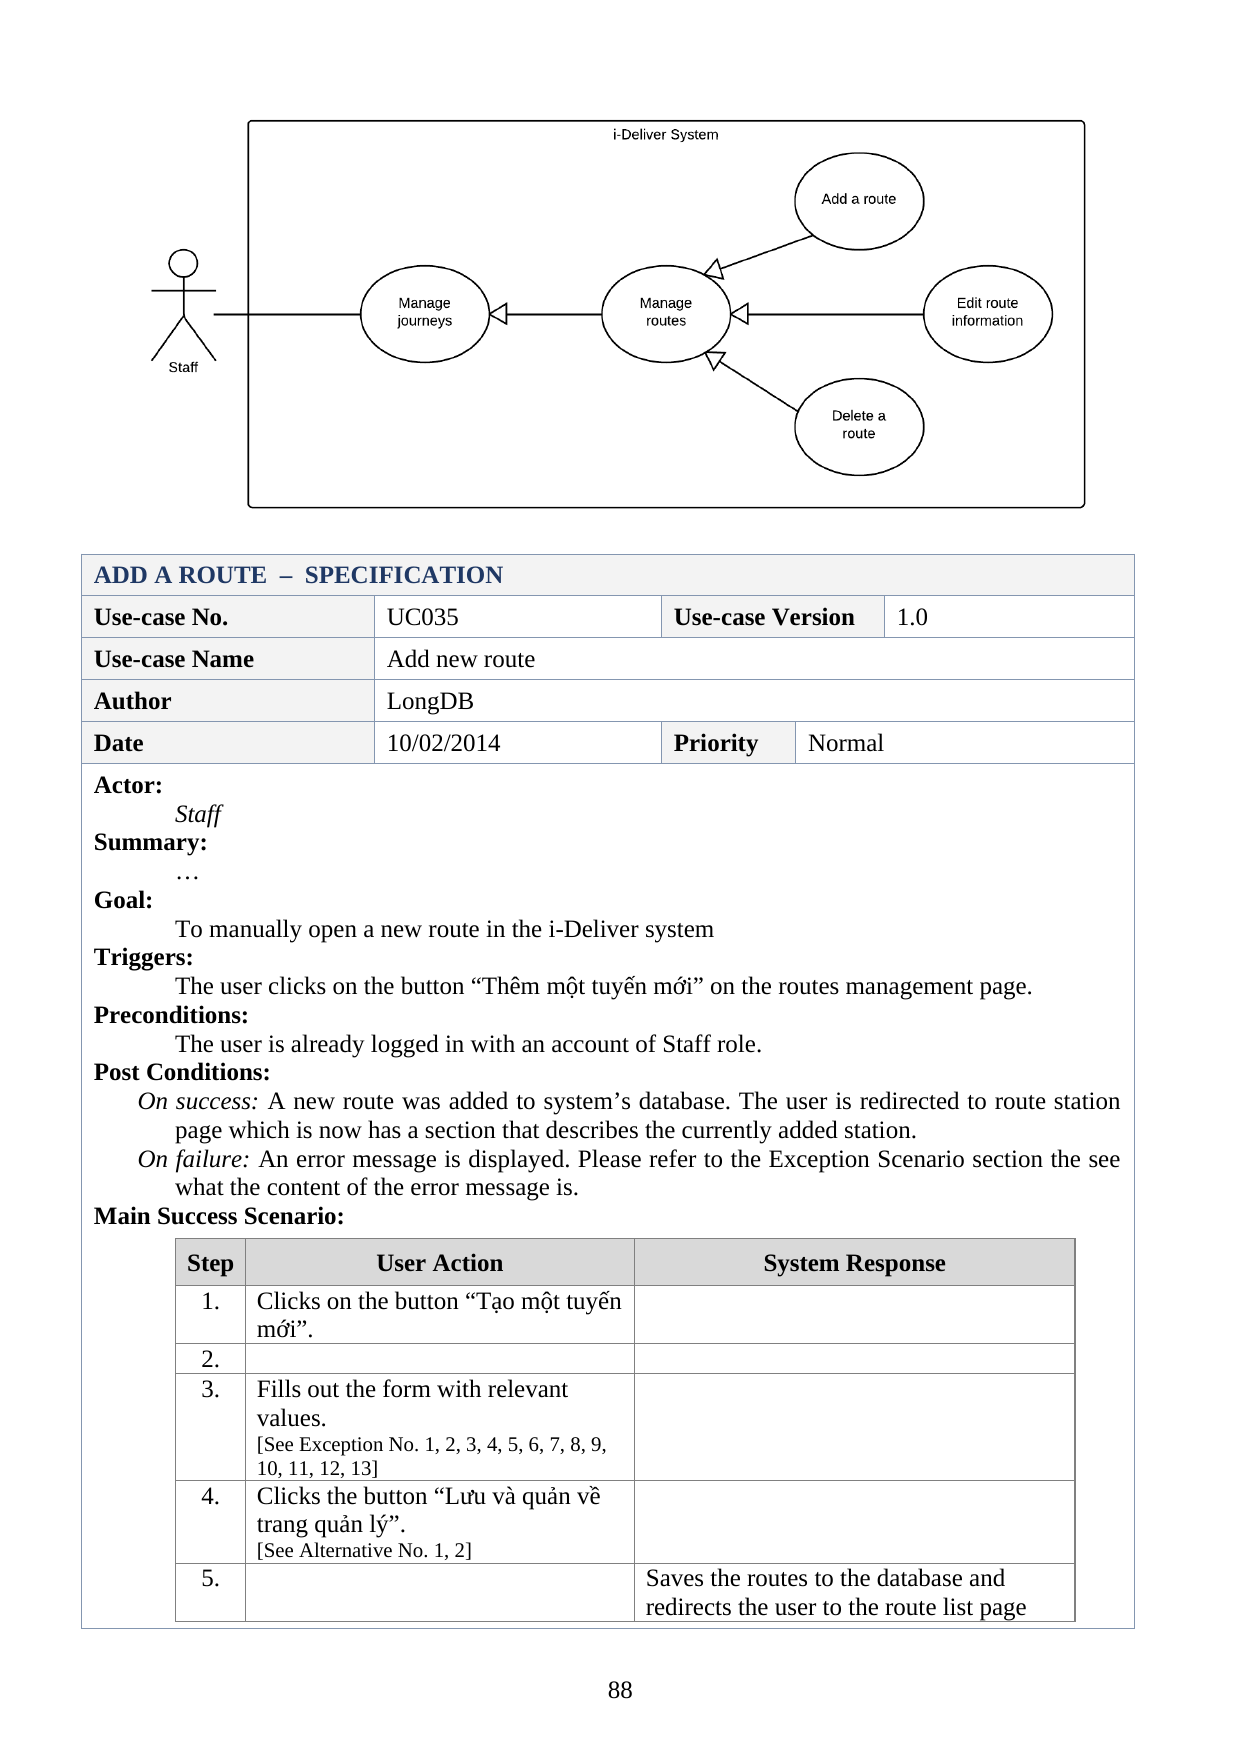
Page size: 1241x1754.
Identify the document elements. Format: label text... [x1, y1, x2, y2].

table_cell Use-case Name [82, 638, 374, 679]
table_cell 10/02/2014 [375, 722, 661, 763]
table_cell Date [82, 722, 374, 763]
table_cell Add new route [375, 638, 1134, 679]
table_cell Use-case No. [82, 596, 374, 637]
table_cell Priority [662, 722, 795, 763]
table_cell LongDB [375, 680, 1134, 721]
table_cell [82, 764, 1134, 1628]
table_cell Author [82, 680, 374, 721]
table_header ADD A ROUTE – SPECIFICATION [82, 555, 1134, 595]
picture [112, 103, 1128, 535]
table_cell 1.0 [885, 596, 1134, 637]
table_cell Use-case Version [662, 596, 884, 637]
table_cell Normal [796, 722, 1134, 763]
table_cell UC035 [375, 596, 661, 637]
